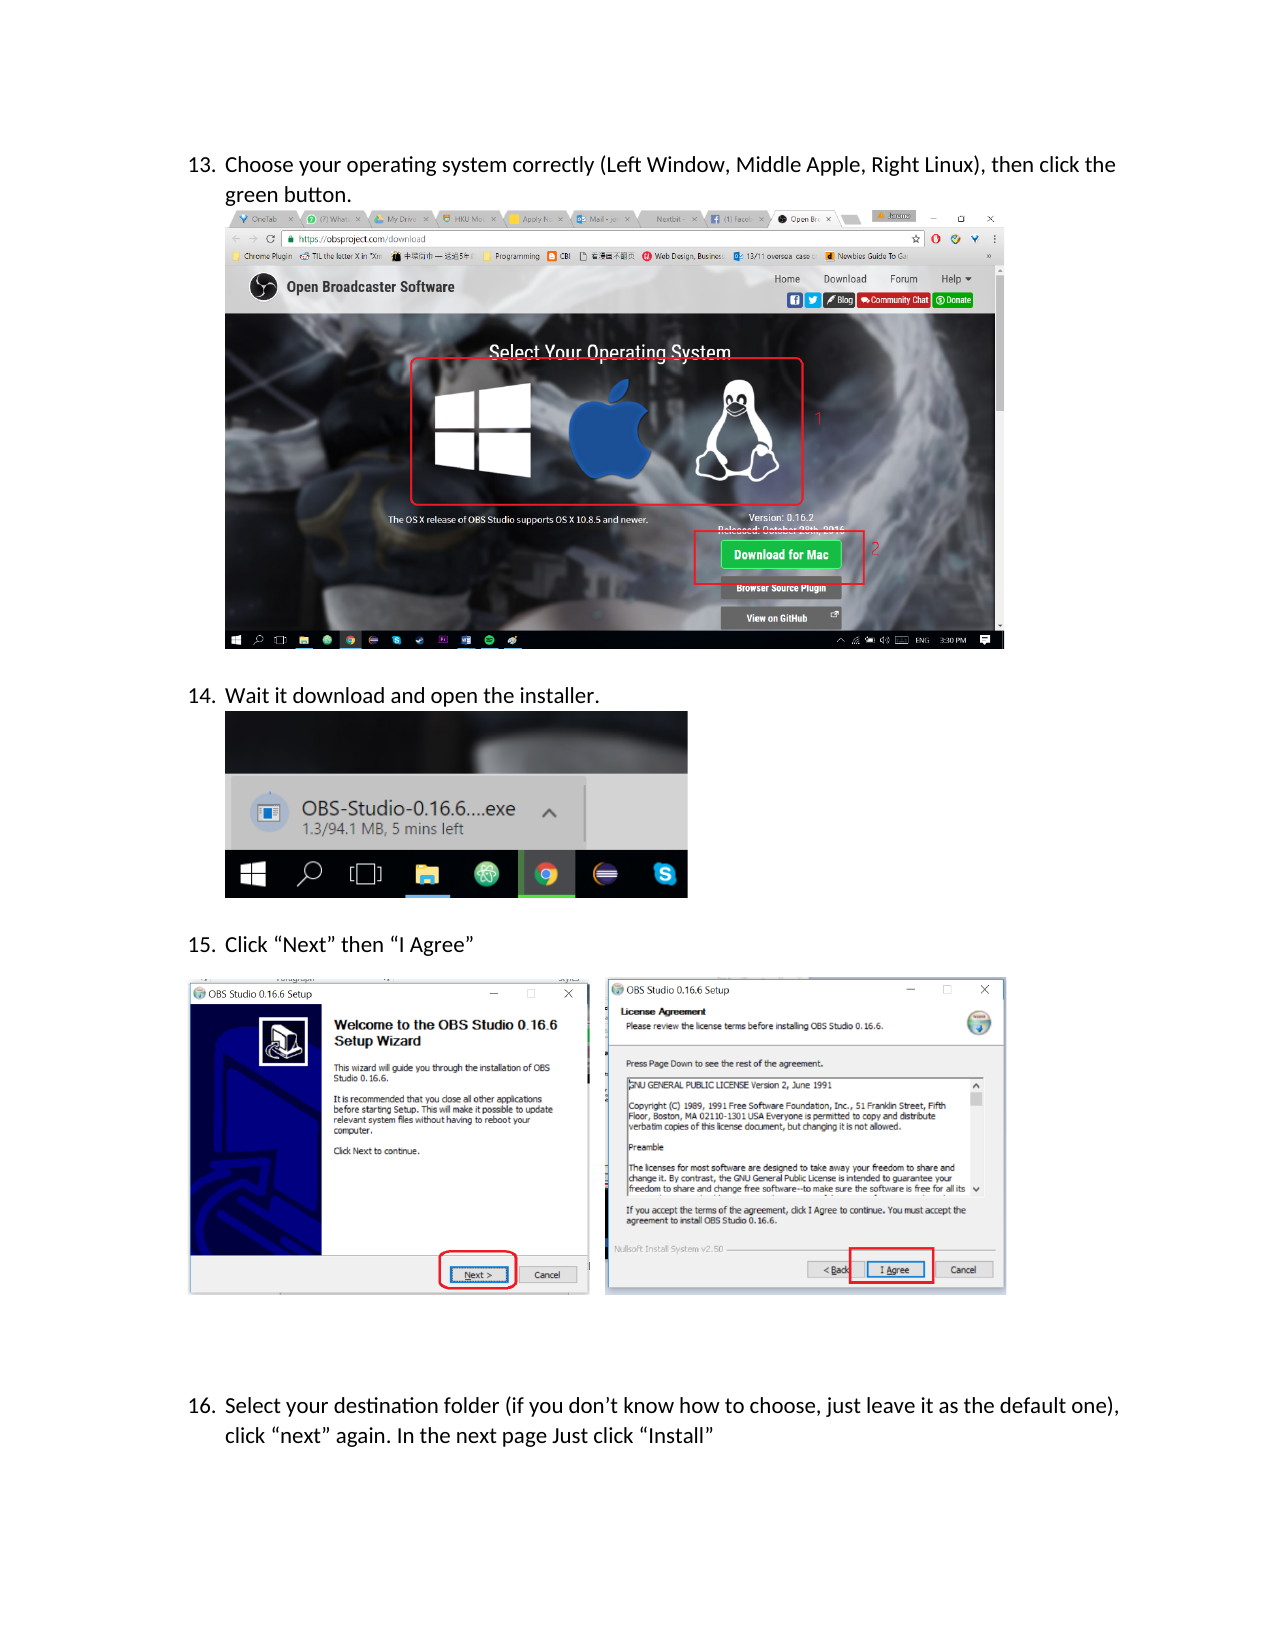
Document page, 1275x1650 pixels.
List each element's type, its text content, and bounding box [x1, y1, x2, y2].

list Wait it download and open the installer. [187, 681, 1125, 709]
list Select your destination folder (if you don’t know how to choose, just leave it as the default one), click “next” again. In the next page Just click “Install” [187, 1391, 1125, 1449]
picture [605, 977, 1007, 1295]
list Click “Next” then “I Agree” [187, 930, 1125, 958]
picture [187, 979, 590, 1295]
picture [225, 210, 1005, 649]
picture [225, 711, 688, 898]
